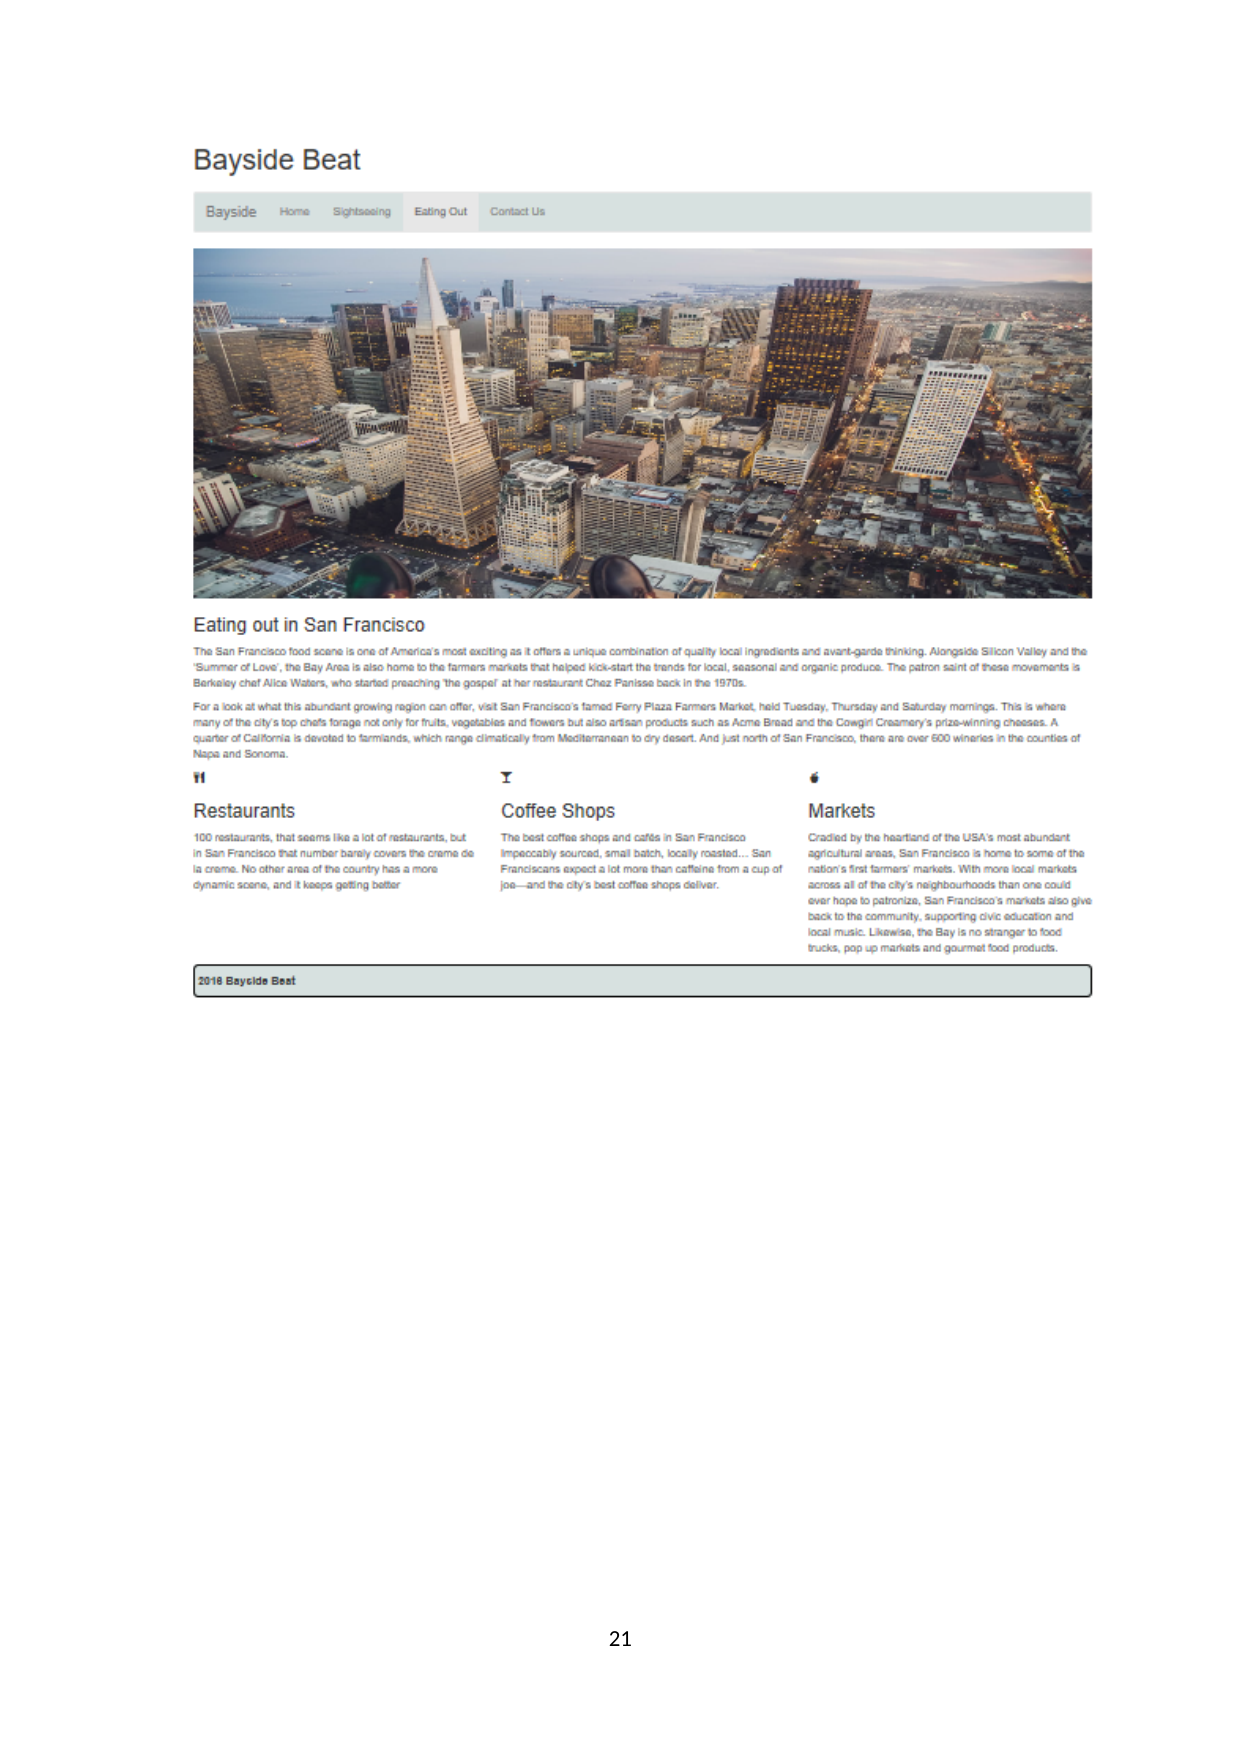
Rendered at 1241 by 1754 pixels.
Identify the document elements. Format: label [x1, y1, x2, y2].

picture [150, 129, 1132, 1025]
